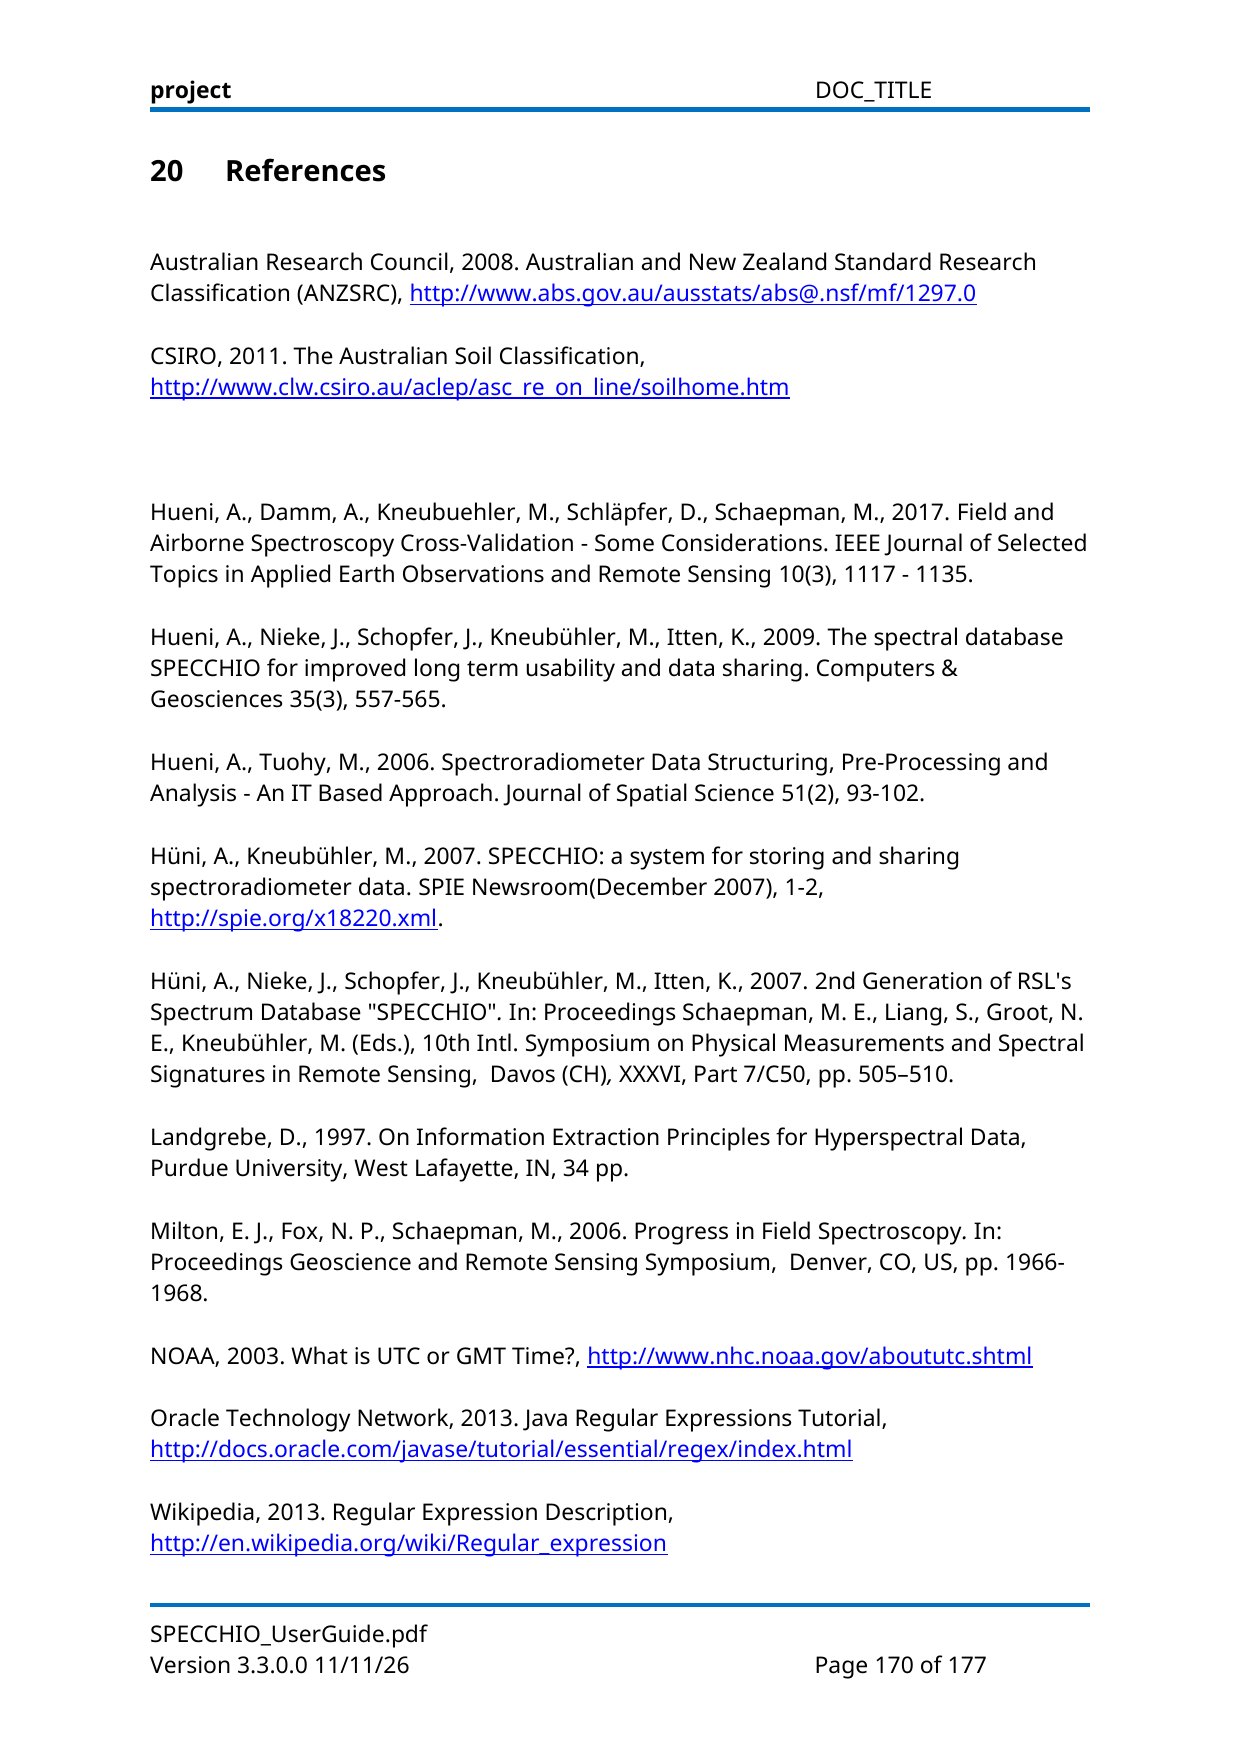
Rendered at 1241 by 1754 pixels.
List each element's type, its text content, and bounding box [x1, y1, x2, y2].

text Oracle Technology Network, 2013. Java Regular Expressions Tutorial, http://docs.oracle.com/javase/tutorial/essential/regex/index.html [150, 1402, 1090, 1465]
text Milton, E. J., Fox, N. P., Schaepman, M., 2006. Progress in Field Spectroscopy. In: Proceedings Geoscience and Remote Sensing Symposium, Denver, CO, US, pp. 1966-1968. [150, 1215, 1090, 1308]
text Hueni, A., Nieke, J., Schopfer, J., Kneubühler, M., Itten, K., 2009. The spectral database SPECCHIO for improved long term usability and data sharing. Computers & Geosciences 35(3), 557-565. [150, 621, 1090, 715]
text CSIRO, 2011. The Australian Soil Classification, http://www.clw.csiro.au/aclep/asc_re_on_line/soilhome.htm [150, 340, 1090, 402]
text Hüni, A., Nieke, J., Schopfer, J., Kneubühler, M., Itten, K., 2007. 2nd Generation of RSL's Spectrum Database "SPECCHIO". In: Proceedings Schaepman, M. E., Liang, S., Groot, N. E., Kneubühler, M. (Eds.), 10th Intl. Symposium on Physical Measurements and Spectral Signatures in Remote Sensing, Davos (CH), XXXVI, Part 7/C50, pp. 505–510. [150, 965, 1090, 1090]
text Landgrebe, D., 1997. On Information Extraction Principles for Hyperspectral Data, Purdue University, West Lafayette, IN, 34 pp. [150, 1121, 1090, 1183]
text Hueni, A., Damm, A., Kneubuehler, M., Schläpfer, D., Schaepman, M., 2017. Field and Airborne Spectroscopy Cross-Validation - Some Considerations. IEEE Journal of Selected Topics in Applied Earth Observations and Remote Sensing 10(3), 1117 - 1135. [150, 496, 1090, 590]
text NOAA, 2003. What is UTC or GMT Time?, http://www.nhc.noaa.gov/aboututc.shtml [150, 1340, 1090, 1371]
text Wikipedia, 2013. Regular Expression Description, http://en.wikipedia.org/wiki/Regular_expression [150, 1496, 1090, 1558]
subtitle References [150, 150, 1090, 190]
text Hueni, A., Tuohy, M., 2006. Spectroradiometer Data Structuring, Pre-Processing and Analysis - An IT Based Approach. Journal of Spatial Science 51(2), 93-102. [150, 746, 1090, 808]
text Australian Research Council, 2008. Australian and New Zealand Standard Research Classification (ANZSRC), http://www.abs.gov.au/ausstats/abs@.nsf/mf/1297.0 [150, 246, 1090, 308]
text Hüni, A., Kneubühler, M., 2007. SPECCHIO: a system for storing and sharing spectroradiometer data. SPIE Newsroom(December 2007), 1-2, http://spie.org/x18220.xml. [150, 840, 1090, 933]
